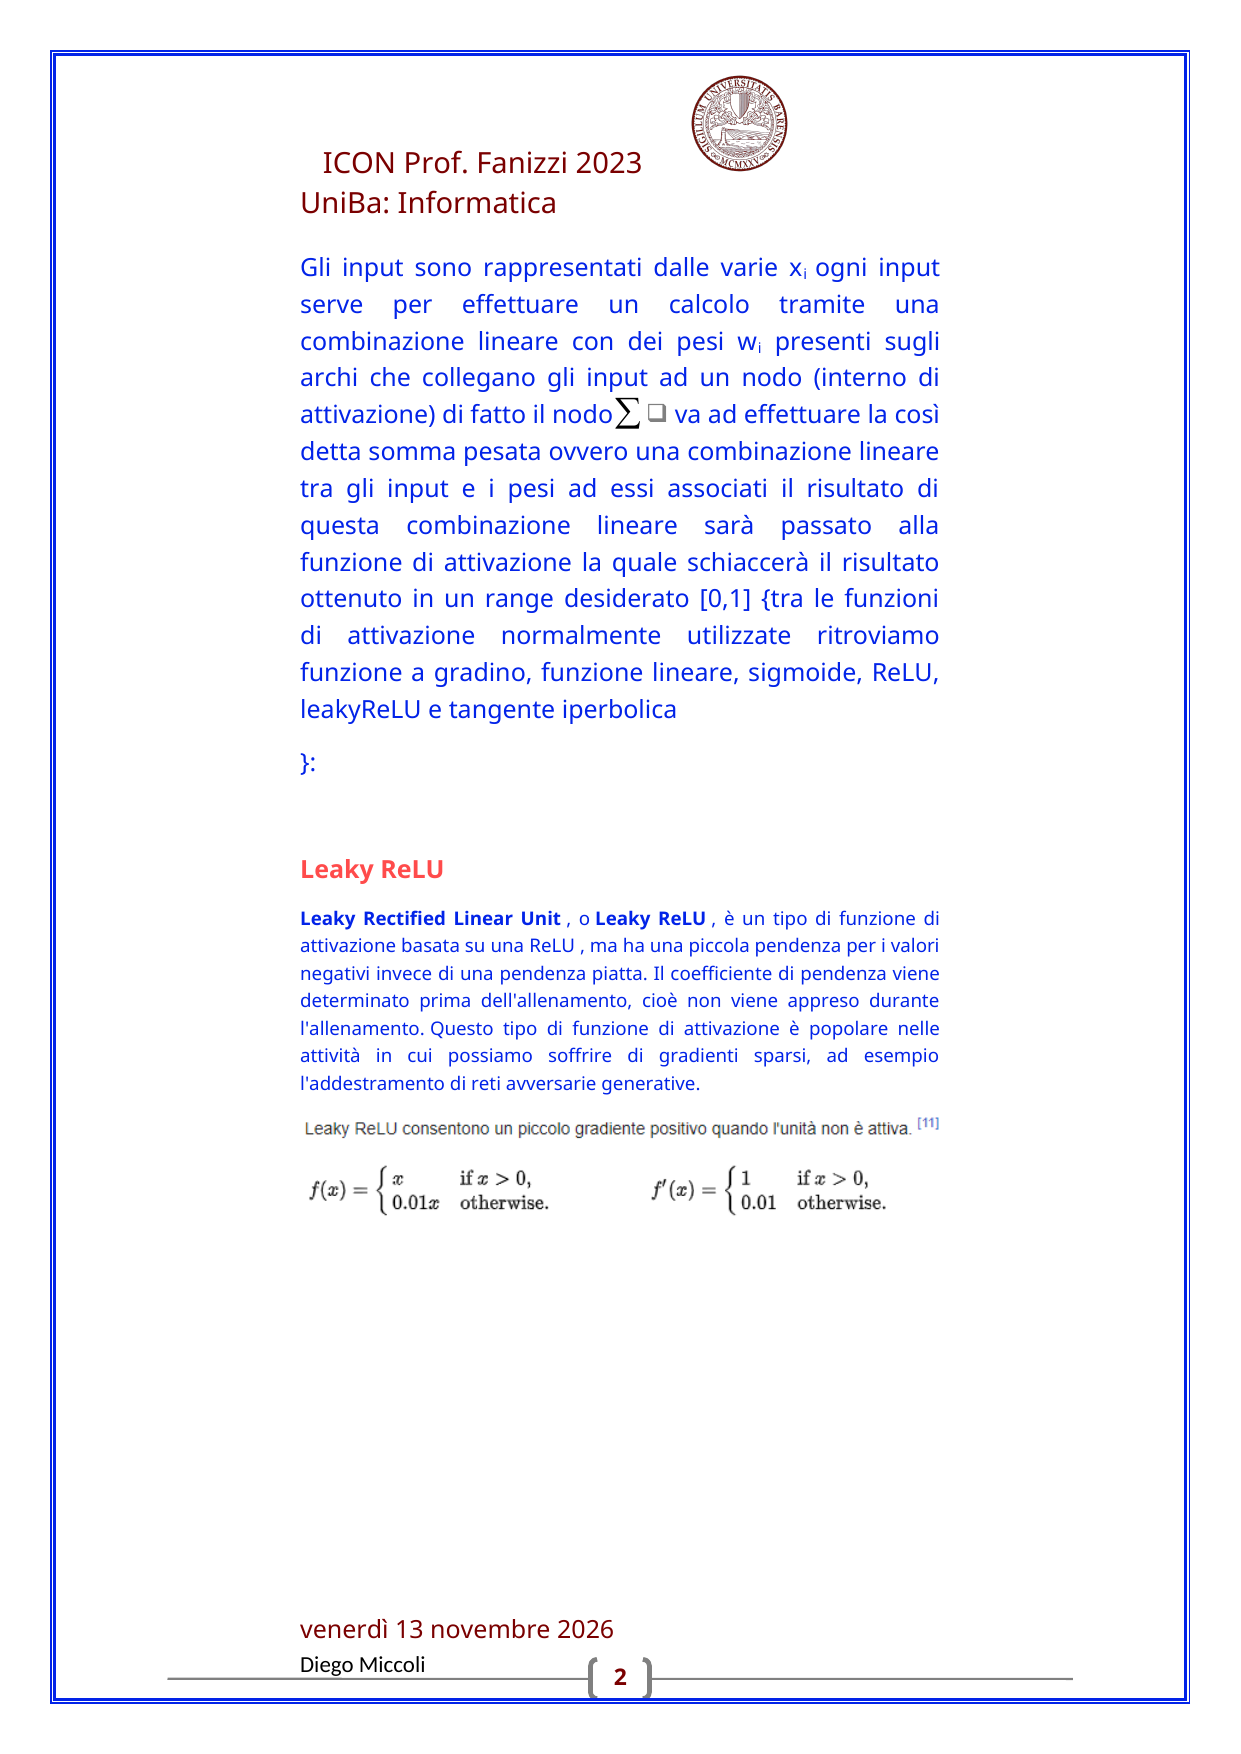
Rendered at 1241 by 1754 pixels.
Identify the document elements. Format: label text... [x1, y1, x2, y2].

text }: [300, 745, 940, 779]
text Gli input sono rappresentati dalle varie xi ogni input serve per effettuare un calcolo tramite una combinazione lineare con dei pesi wi presenti sugli archi che collegano gli input ad un nodo (interno di attivazione) di fatto il nodo va ad effettuare la così detta somma pesata ovvero una combinazione lineare tra gli input e i pesi ad essi associati il risultato di questa combinazione lineare sarà passato alla funzione di attivazione la quale schiaccerà il risultato ottenuto in un range desiderato [0,1] {tra le funzioni di attivazione normalmente utilizzate ritroviamo funzione a gradino, funzione lineare, sigmoide, ReLU, leakyReLU e tangente iperbolica [300, 250, 940, 725]
picture [688, 73, 789, 174]
picture [300, 1114, 941, 1237]
text Leaky ReLU [300, 852, 940, 886]
